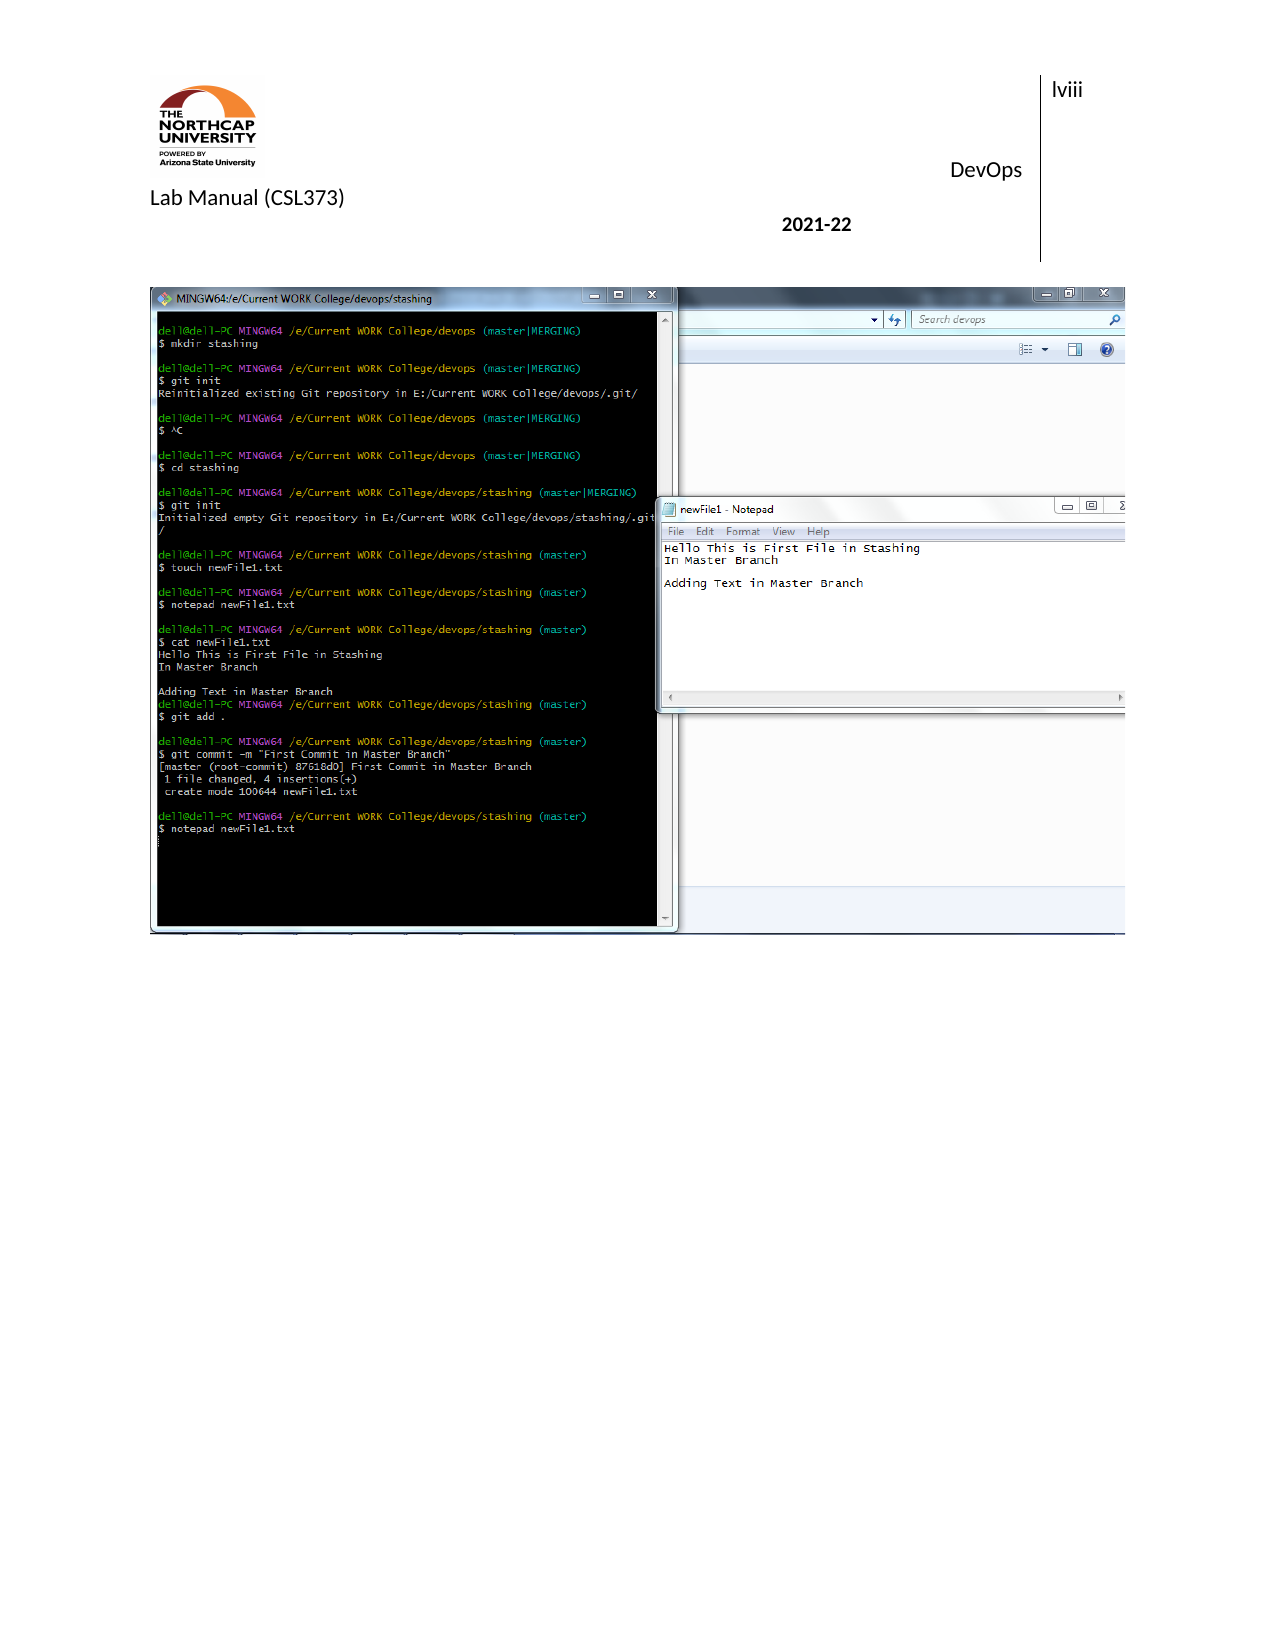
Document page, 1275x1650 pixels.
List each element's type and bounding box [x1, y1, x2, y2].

picture [150, 75, 266, 178]
picture [150, 287, 1125, 935]
